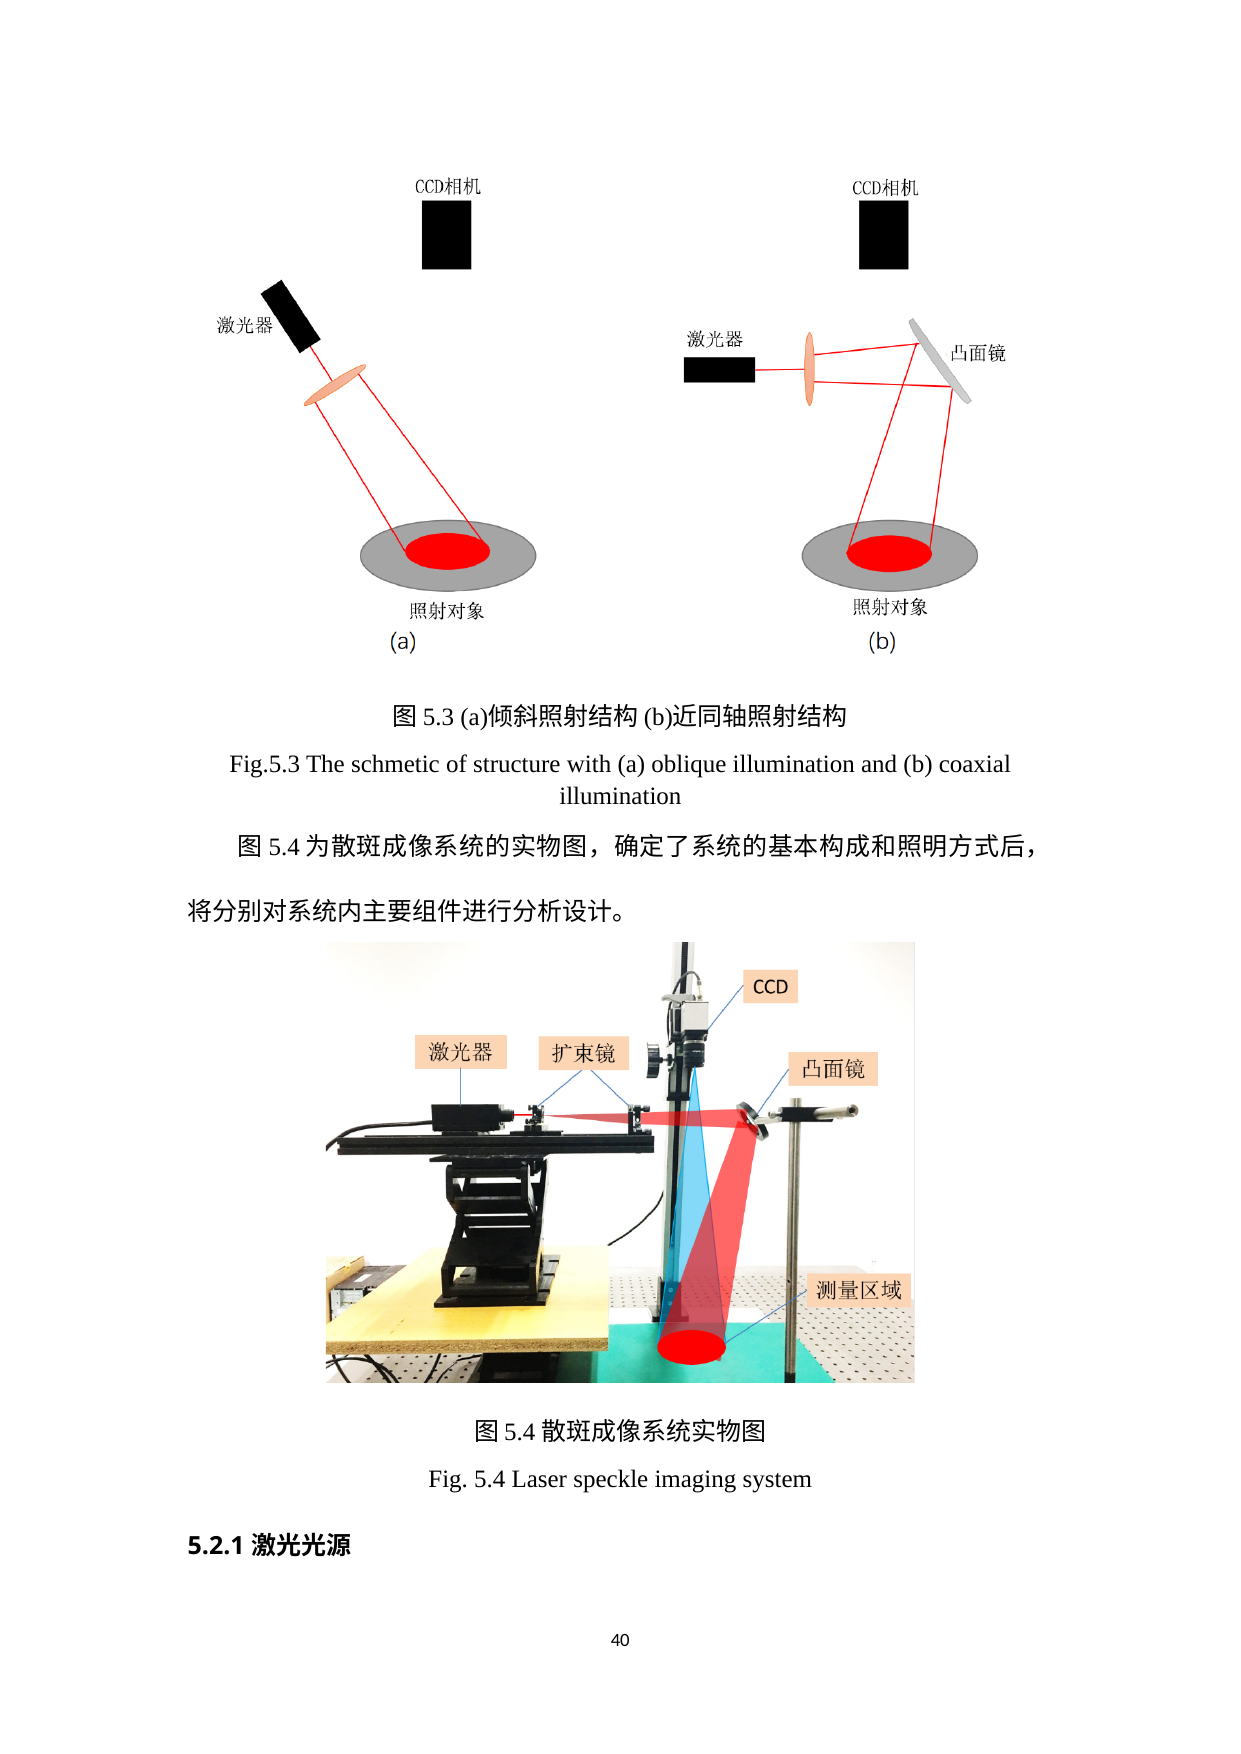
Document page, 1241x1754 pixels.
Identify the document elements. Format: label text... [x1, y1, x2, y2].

text 图5.4为散斑成像系统的实物图，确定了系统的基本构成和照明方式后，将分别对系统内主要组件进行分析设计。 [187, 812, 1053, 942]
text Fig. 5.4 Laser speckle imaging system [187, 1462, 1053, 1494]
text 图5.4 散斑成像系统实物图 [187, 1397, 1053, 1462]
picture [325, 942, 915, 1383]
text 图5.3 (a)倾斜照射结构 (b)近同轴照射结构 [187, 682, 1053, 747]
picture [187, 162, 1053, 669]
text 5.2.1 激光光源 [187, 1511, 1053, 1576]
text Fig.5.3 The schmetic of structure with (a) oblique illumination and (b) coaxial illumination [187, 747, 1053, 812]
